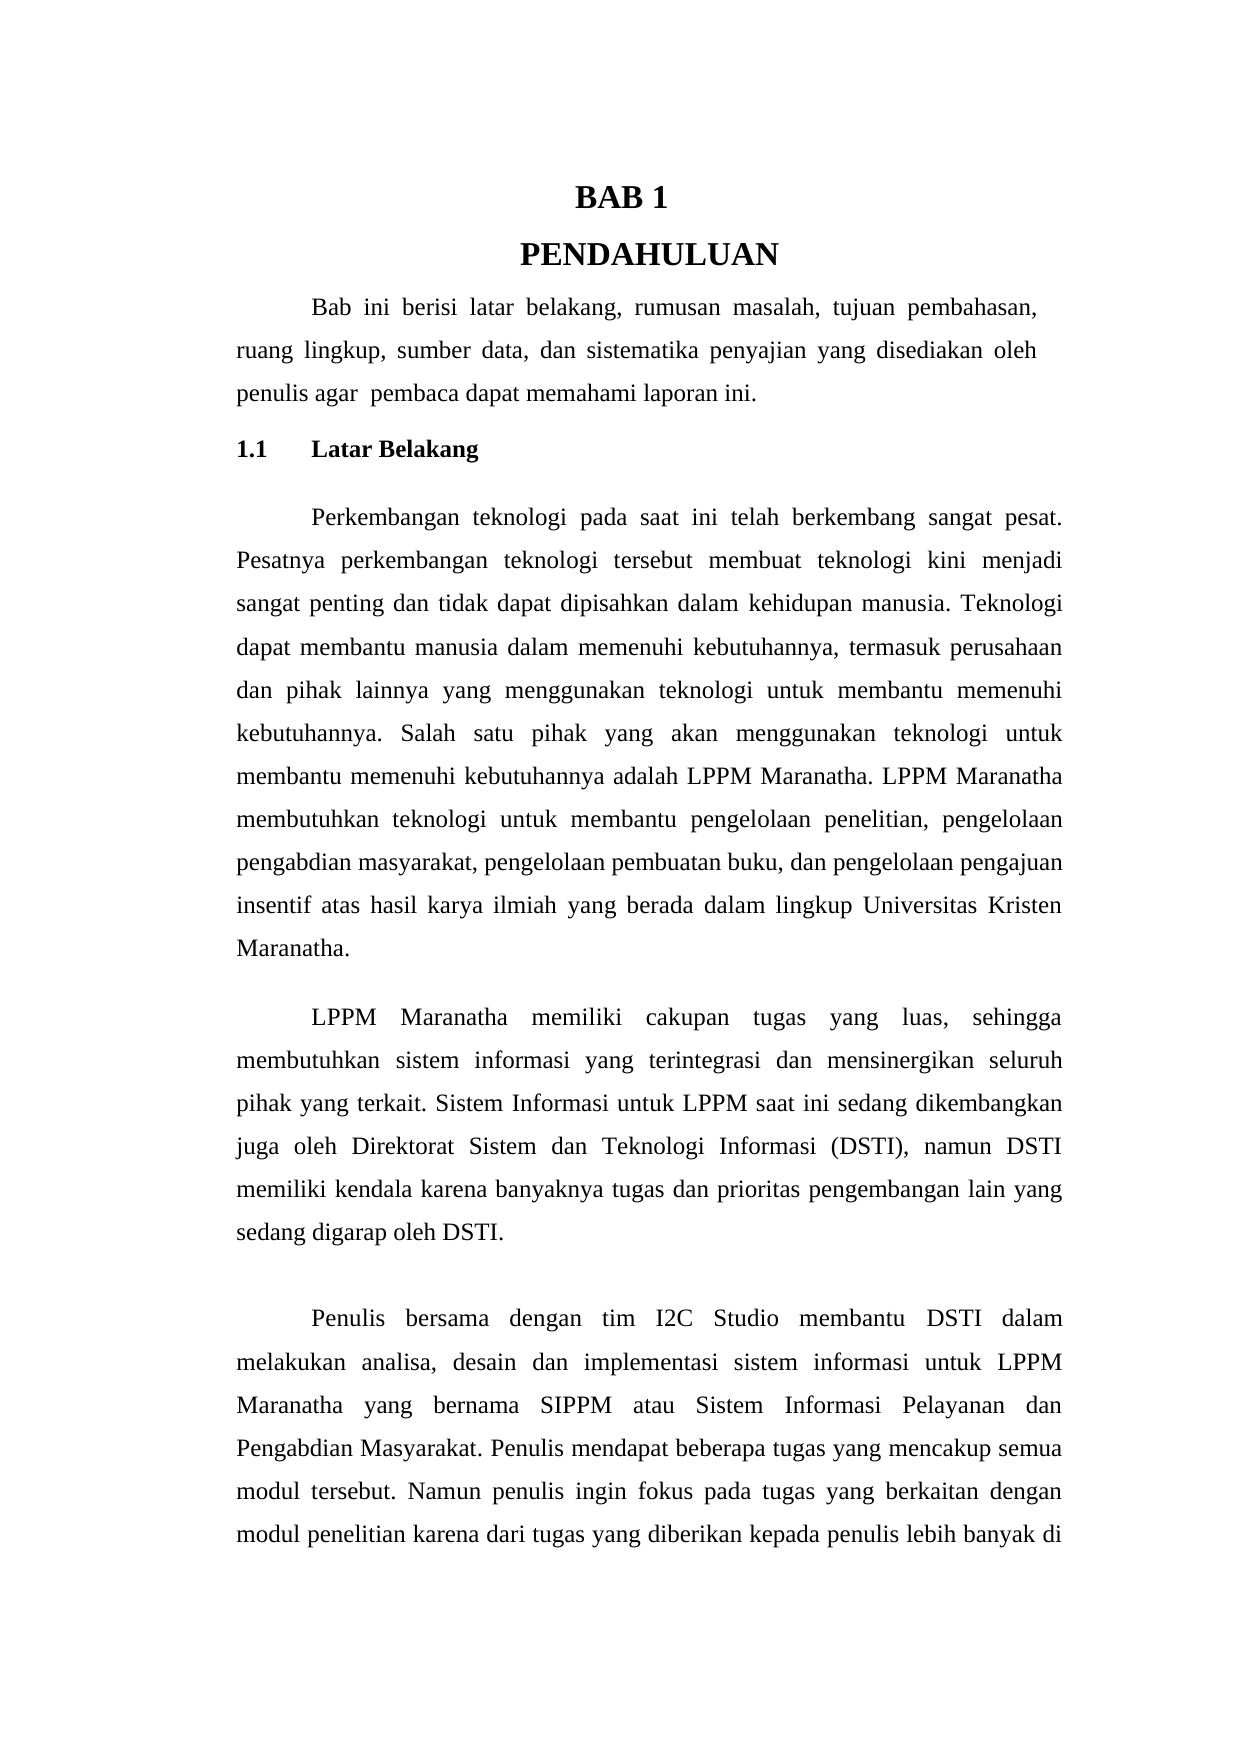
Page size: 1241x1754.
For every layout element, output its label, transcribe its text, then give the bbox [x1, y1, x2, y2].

subtitle PENDAHULUAN [236, 177, 1063, 273]
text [236, 1303, 1063, 1548]
text Perkembangan teknologi pada saat ini telah berkembang sangat pesat. Pesatnya perkembangan teknologi tersebut membuat teknologi kini menjadi sangat penting dan tidak dapat dipisahkan dalam kehidupan manusia. Teknologi dapat membantu manusia dalam memenuhi kebutuhannya, termasuk perusahaan dan pihak lainnya yang menggunakan teknologi untuk membantu memenuhi kebutuhannya. Salah satu pihak yang akan menggunakan teknologi untuk membantu memenuhi kebutuhannya adalah LPPM Maranatha. LPPM Maranatha membutuhkan teknologi untuk membantu pengelolaan penelitian, pengelolaan pengabdian masyarakat, pengelolaan pembuatan buku, dan pengelolaan pengajuan insentif atas hasil karya ilmiah yang berada dalam lingkup Universitas Kristen Maranatha. [236, 502, 1063, 962]
subtitle Latar Belakang [236, 434, 1063, 463]
text Bab ini berisi latar belakang, rumusan masalah, tujuan pembahasan, ruang lingkup, sumber data, dan sistematika penyajian yang disediakan oleh penulis agar pembaca dapat memahami laporan ini. [236, 292, 1038, 407]
text LPPM Maranatha memiliki cakupan tugas yang luas, sehingga membutuhkan sistem informasi yang terintegrasi dan mensinergikan seluruh pihak yang terkait. Sistem Informasi untuk LPPM saat ini sedang dikembangkan juga oleh Direktorat Sistem dan Teknologi Informasi (DSTI), namun DSTI memiliki kendala karena banyaknya tugas dan prioritas pengembangan lain yang sedang digarap oleh DSTI. [236, 1002, 1063, 1246]
